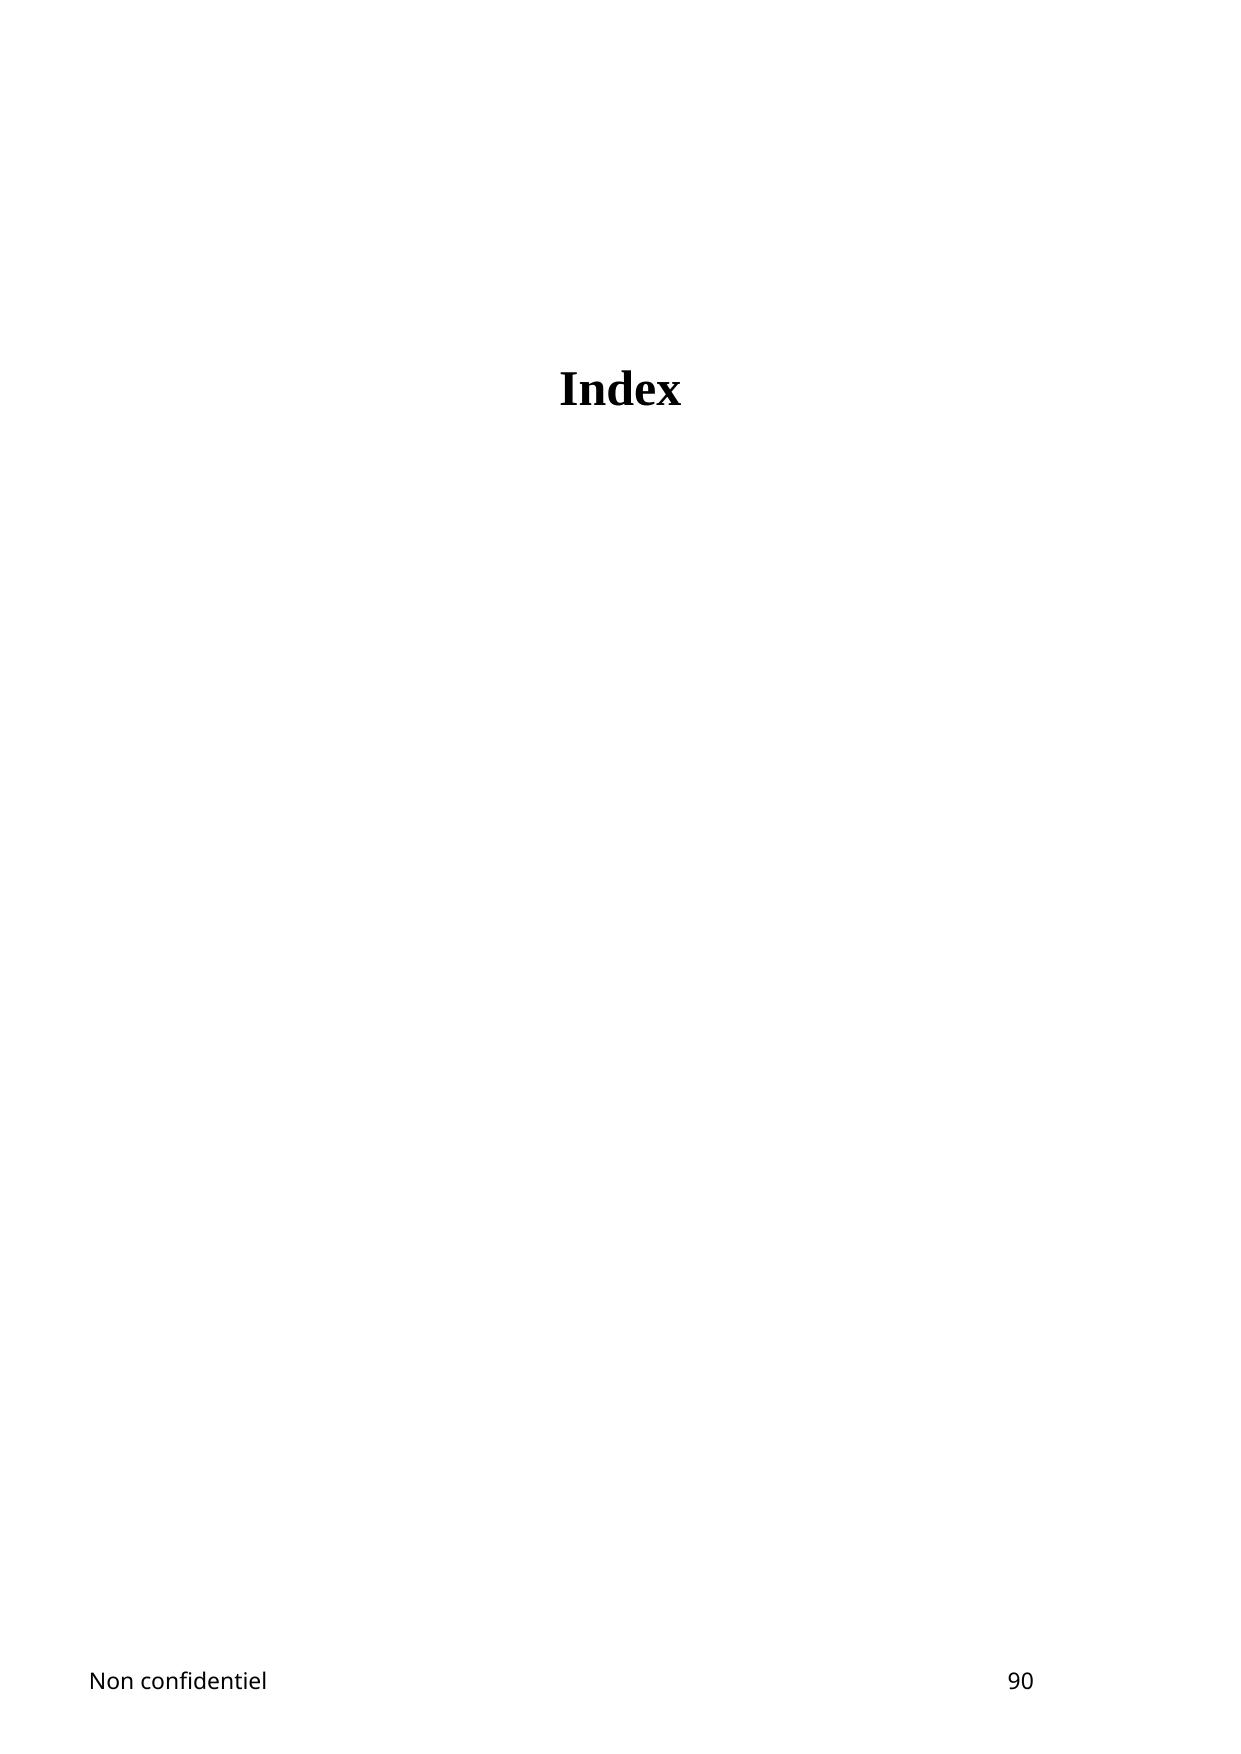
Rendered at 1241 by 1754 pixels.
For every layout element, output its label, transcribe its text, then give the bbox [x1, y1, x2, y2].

text Index [89, 358, 1152, 416]
